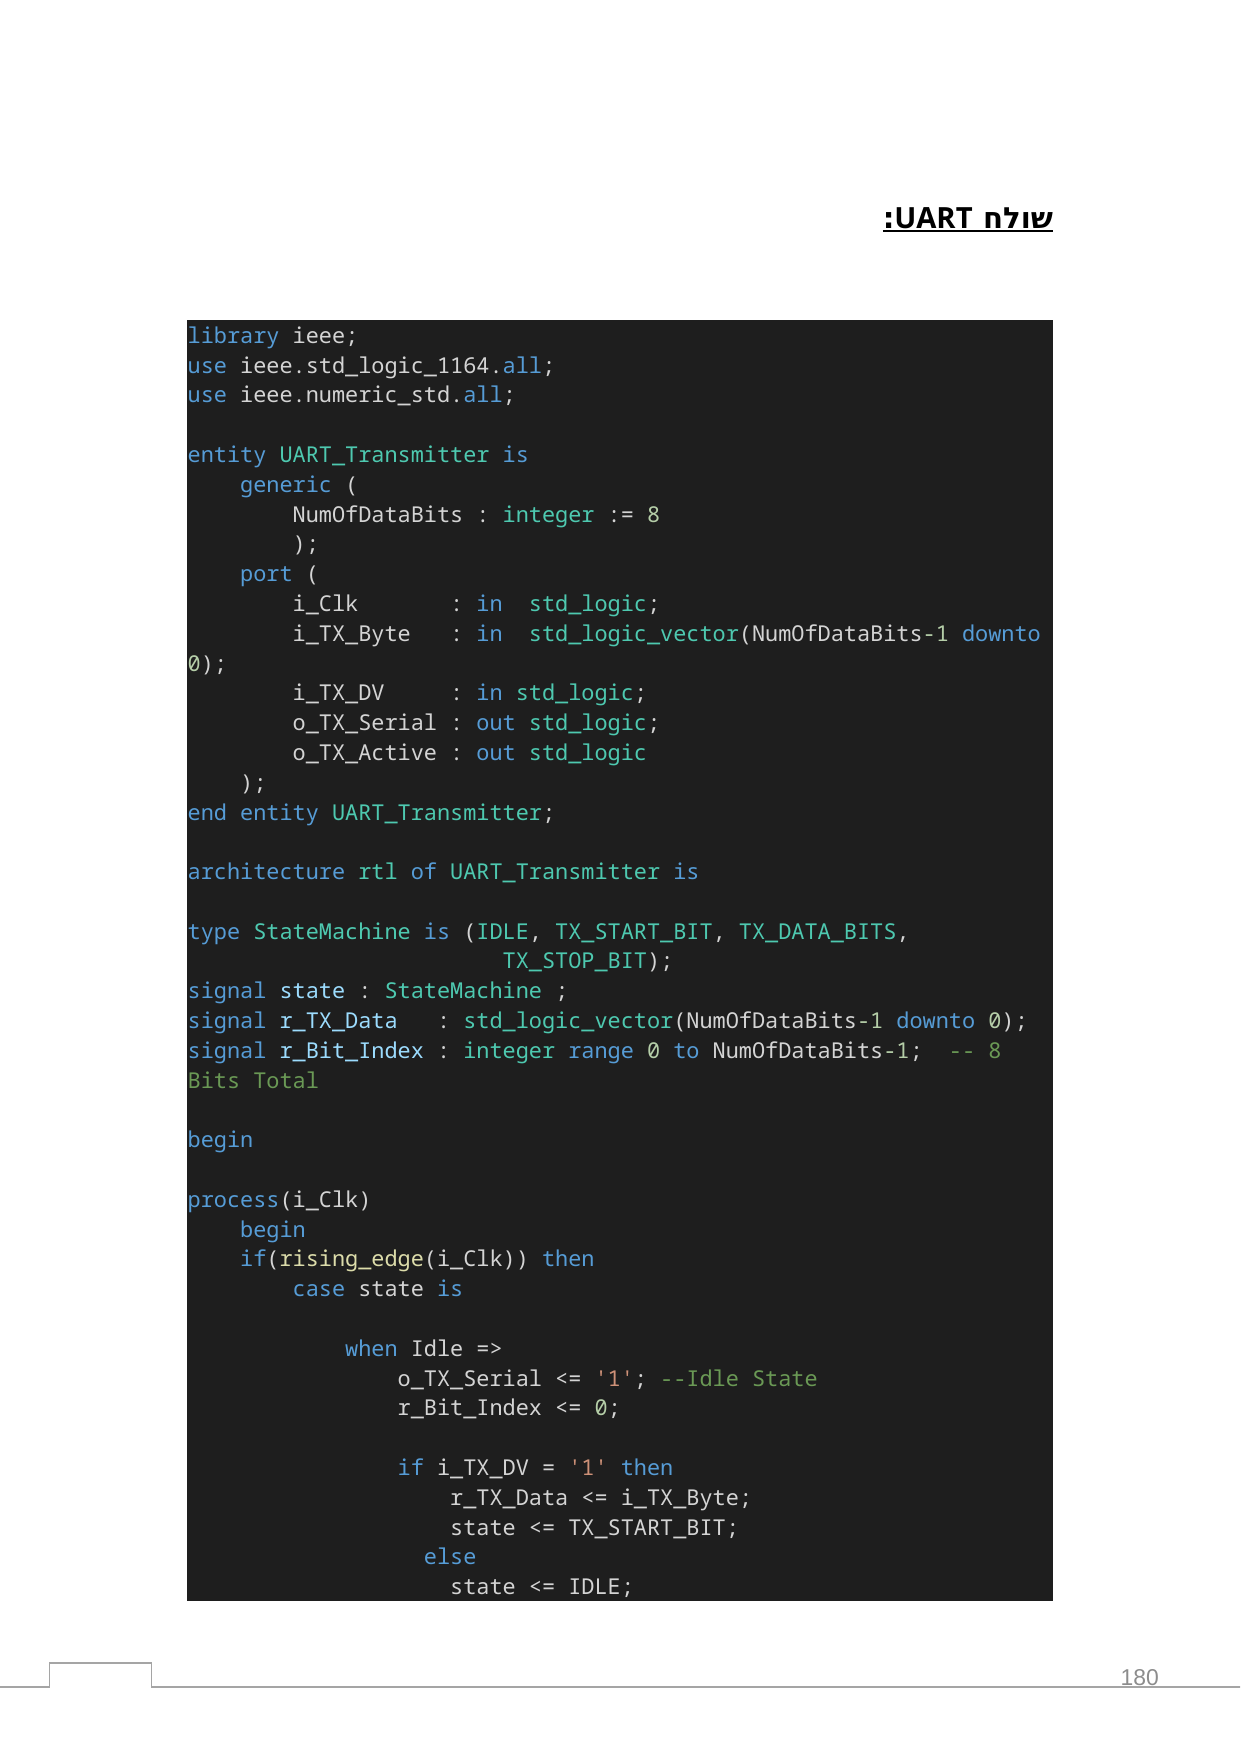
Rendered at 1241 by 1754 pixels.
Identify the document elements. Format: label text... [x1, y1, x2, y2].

text NumOfDataBits : integer := 8 [187, 499, 1053, 528]
text i_TX_DV : in std_logic; [187, 677, 1053, 707]
text o_TX_Active : out std_logic [187, 737, 1053, 767]
text state <= TX_START_BIT; [187, 1512, 1053, 1541]
text signal state : StateMachine ; [187, 975, 1053, 1005]
text port ( [187, 558, 1053, 588]
text state <= IDLE; [187, 1571, 1053, 1601]
text use ieee.numeric_std.all; [187, 379, 1053, 409]
text use ieee.std_logic_1164.all; [187, 350, 1053, 379]
text architecture rtl of UART_Transmitter is [187, 856, 1053, 886]
text ); [187, 528, 1053, 558]
text if(rising_edge(i_Clk)) then [187, 1243, 1053, 1273]
text end entity UART_Transmitter; [187, 797, 1053, 826]
text generic ( [187, 469, 1053, 499]
text else [187, 1541, 1053, 1571]
text ); [187, 767, 1053, 797]
text signal r_TX_Data : std_logic_vector(NumOfDataBits-1 downto 0); [187, 1005, 1053, 1035]
text case state is [187, 1273, 1053, 1303]
text r_Bit_Index <= 0; [187, 1392, 1053, 1422]
text r_TX_Data <= i_TX_Byte; [187, 1482, 1053, 1512]
text if i_TX_DV = '1' then [187, 1452, 1053, 1482]
text begin [187, 1124, 1053, 1154]
text entity UART_Transmitter is [187, 439, 1053, 469]
text library ieee; [187, 320, 1053, 350]
text o_TX_Serial <= '1'; --Idle State [187, 1363, 1053, 1392]
text type StateMachine is (IDLE, TX_START_BIT, TX_DATA_BITS, [187, 916, 1053, 946]
text begin [187, 1214, 1053, 1243]
text signal r_Bit_Index : integer range 0 to NumOfDataBits-1; -- 8 Bits Total [187, 1035, 1053, 1094]
text i_Clk : in std_logic; [187, 588, 1053, 618]
text when Idle => [187, 1333, 1053, 1363]
text TX_STOP_BIT); [187, 946, 1053, 975]
text שולח UART: [187, 197, 1053, 237]
text o_TX_Serial : out std_logic; [187, 707, 1053, 737]
text i_TX_Byte : in std_logic_vector(NumOfDataBits-1 downto 0); [187, 618, 1053, 677]
text process(i_Clk) [187, 1184, 1053, 1214]
